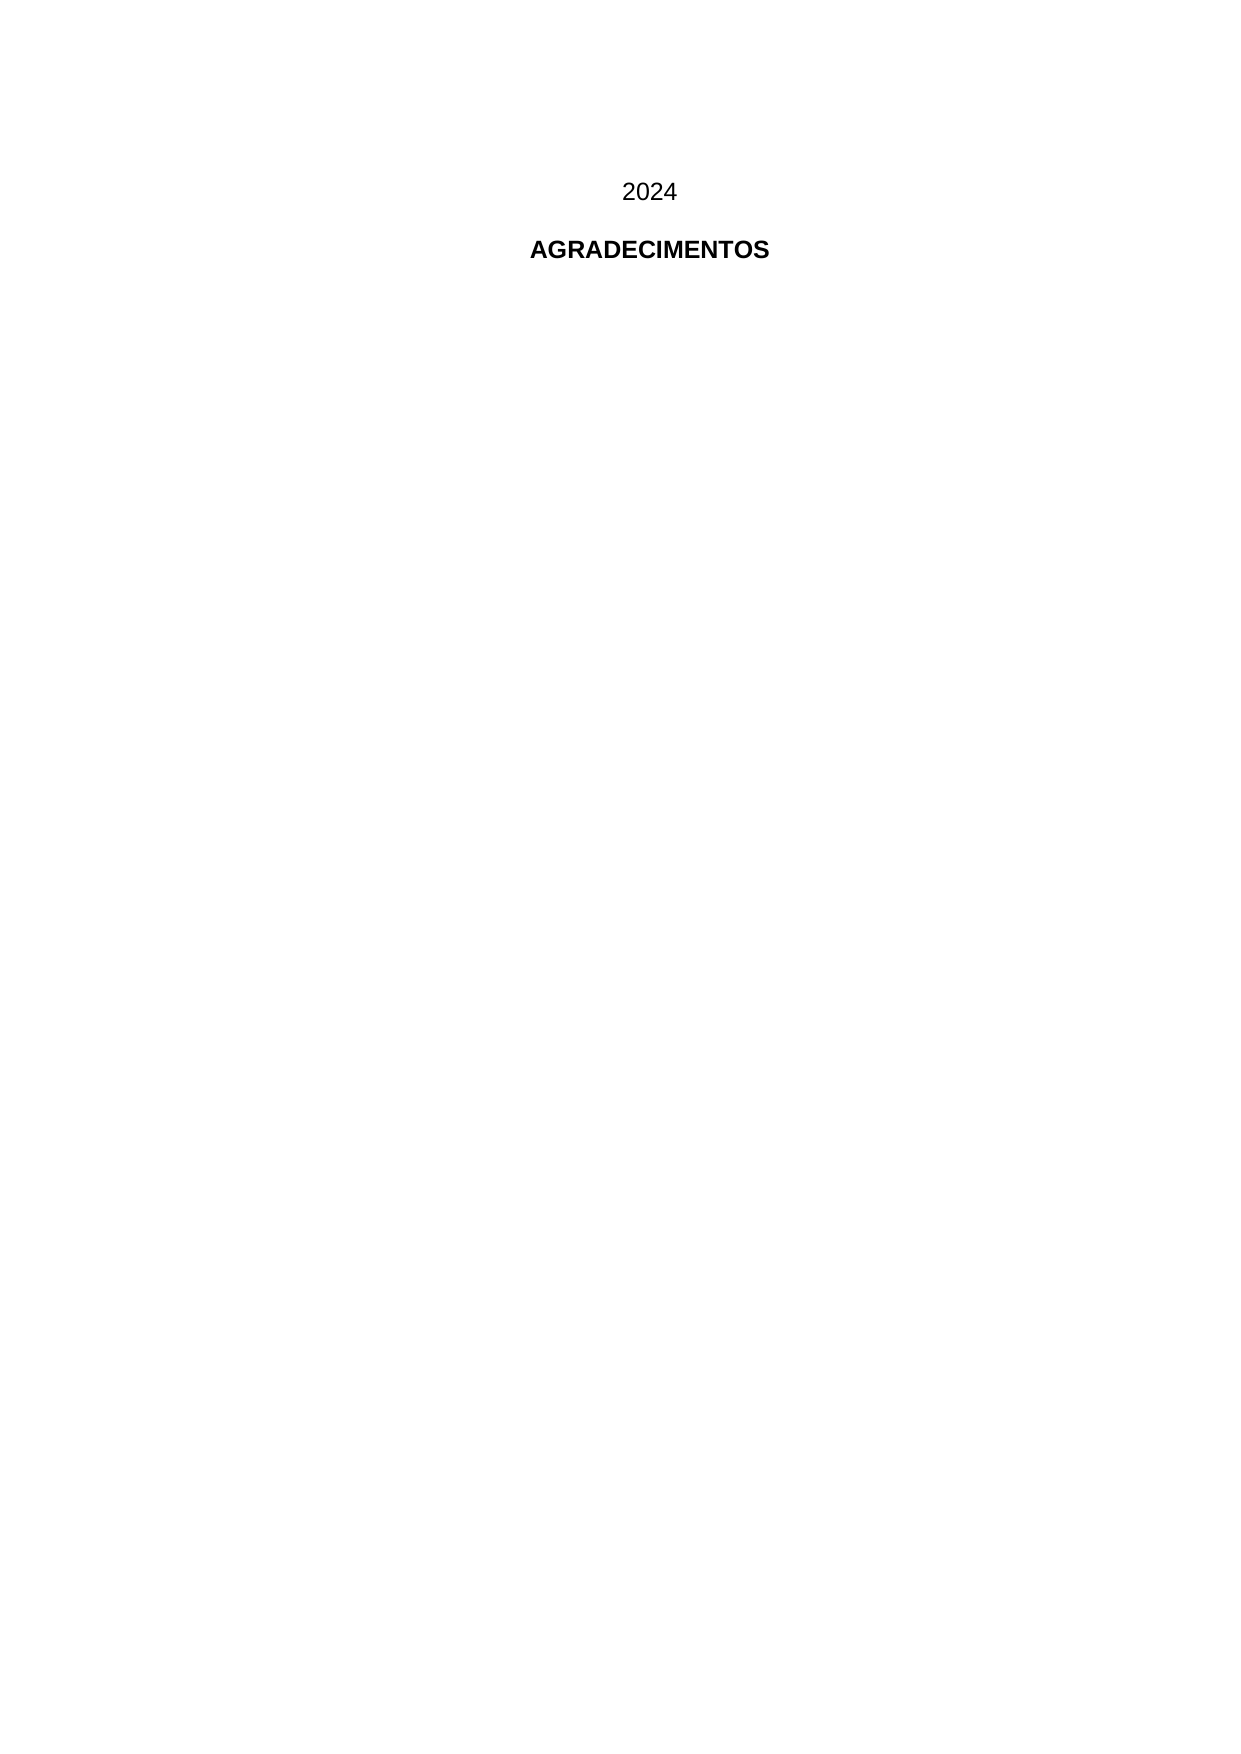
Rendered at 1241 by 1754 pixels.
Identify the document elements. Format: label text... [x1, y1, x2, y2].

text AGRADECIMENTOS [177, 235, 1122, 263]
text 2024 [177, 177, 1122, 206]
